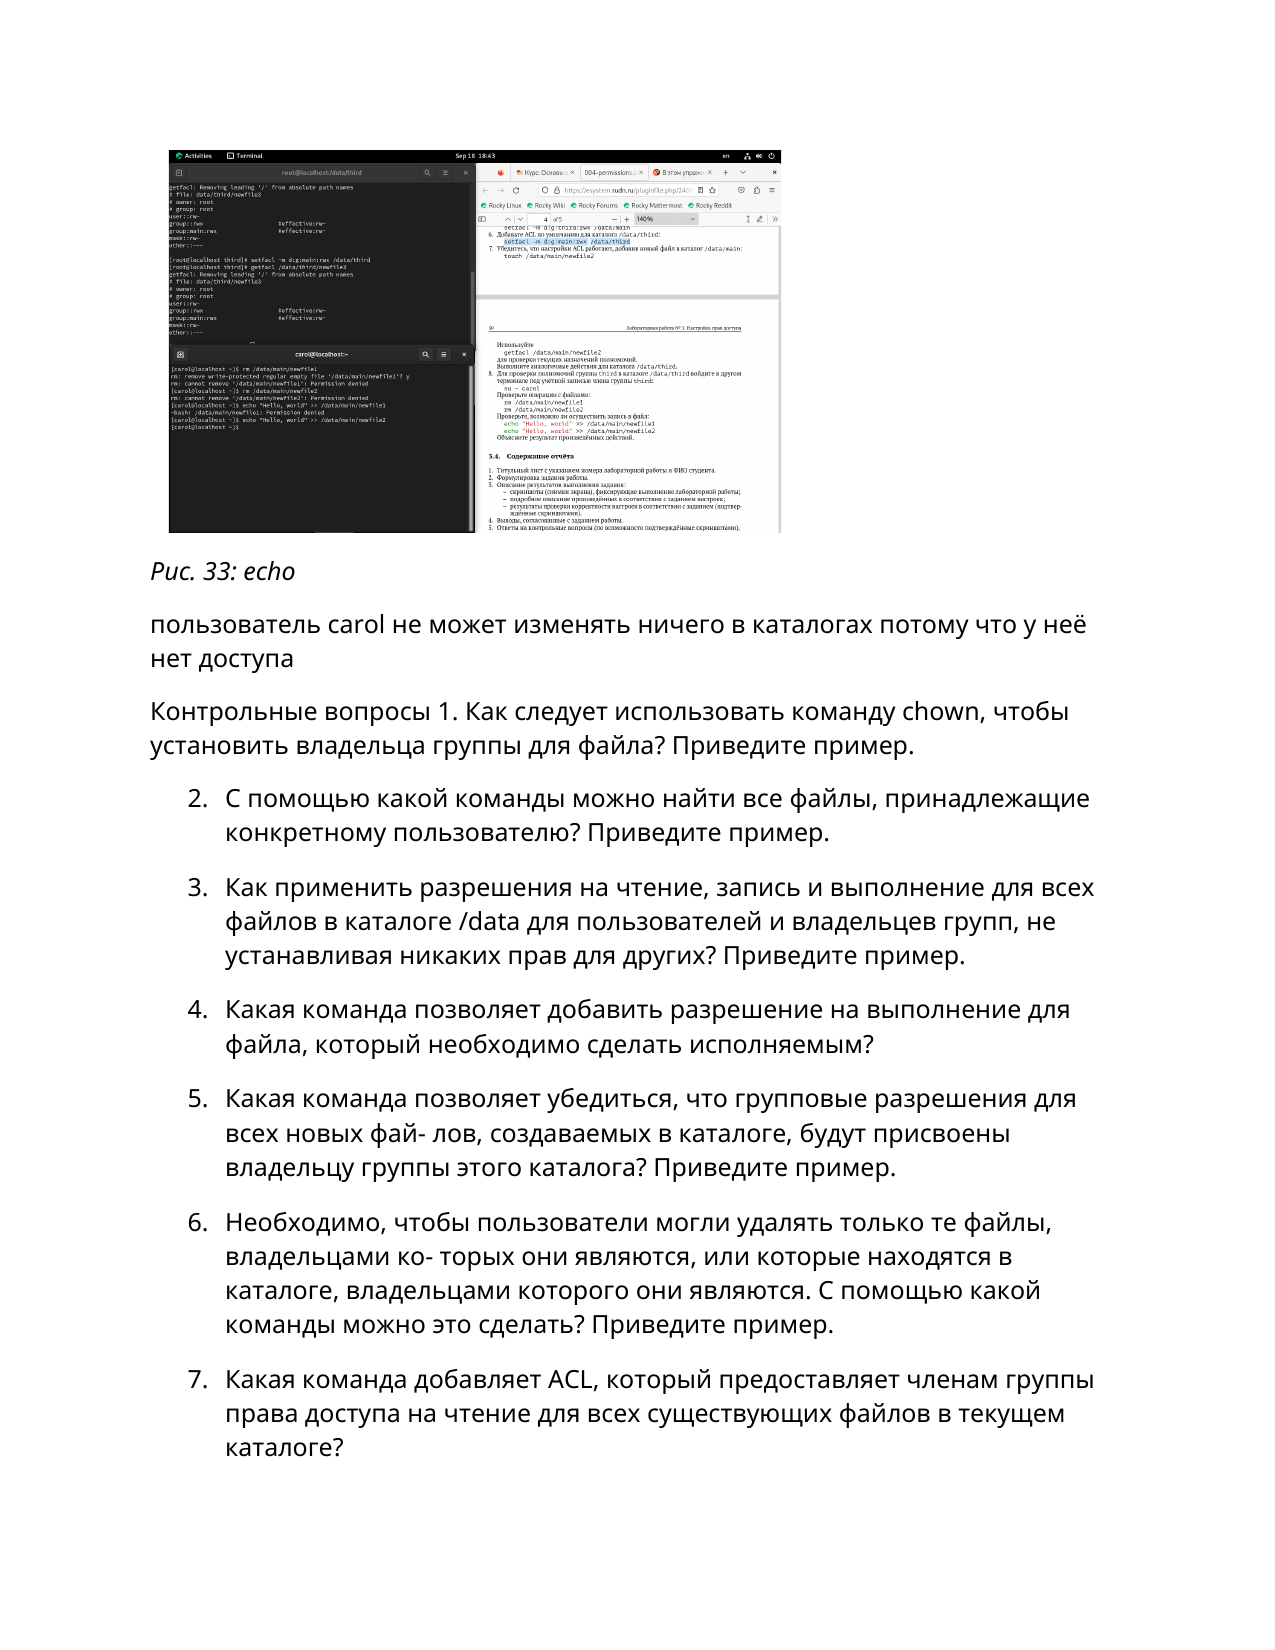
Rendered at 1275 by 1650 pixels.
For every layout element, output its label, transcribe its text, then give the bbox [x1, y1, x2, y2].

list Какая команда позволяет убедиться, что групповые разрешения для всех новых фай- лов, создаваемых в каталоге, будут присвоены владельцу группы этого каталога? Приведите пример. [187, 1081, 1125, 1183]
list Как применить разрешения на чтение, запись и выполнение для всех файлов в каталоге /data для пользователей и владельцев групп, не устанавливая никаких прав для других? Приведите пример. [187, 869, 1125, 971]
text Контрольные вопросы 1. Как следует использовать команду chown, чтобы установить владельца группы для файла? Приведите пример. [150, 693, 1125, 761]
list С помощью какой команды можно найти все файлы, принадлежащие конкретному пользователю? Приведите пример. [187, 780, 1125, 848]
list Какая команда добавляет ACL, который предоставляет членам группы права доступа на чтение для всех существующих файлов в текущем каталоге? [187, 1361, 1125, 1463]
picture [168, 150, 782, 533]
text Рис. 33: echo [150, 554, 1125, 588]
text пользователь carol не может изменять ничего в каталогах потому что у неё нет доступа [150, 606, 1125, 674]
list Какая команда позволяет добавить разрешение на выполнение для файла, который необходимо сделать исполняемым? [187, 992, 1125, 1060]
list Необходимо, чтобы пользователи могли удалять только те файлы, владельцами ко- торых они являются, или которые находятся в каталоге, владельцами которого они являются. С помощью какой команды можно это сделать? Приведите пример. [187, 1204, 1125, 1340]
